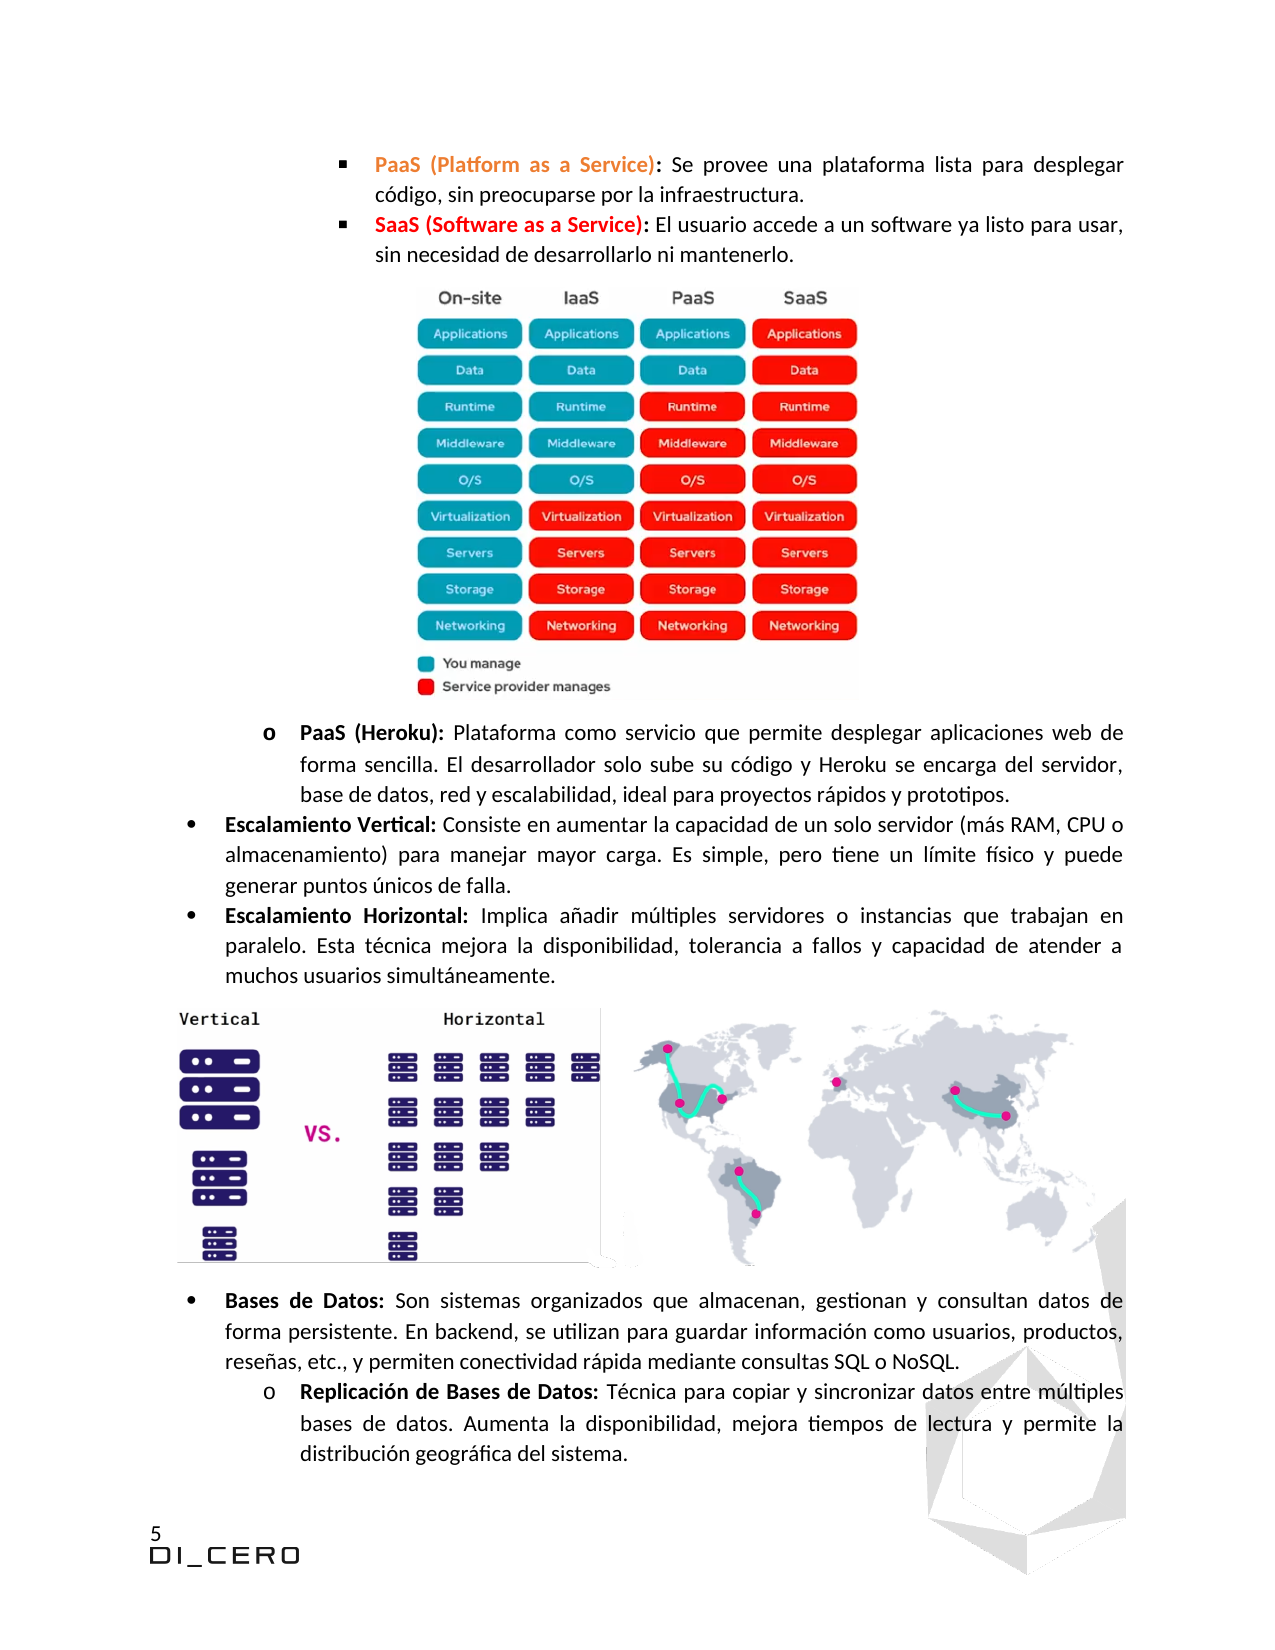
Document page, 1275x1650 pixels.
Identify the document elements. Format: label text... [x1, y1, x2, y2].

list SaaS (Software as a Service): El usuario accede a un software ya listo para usar, sin necesidad de desarrollarlo ni mantenerlo. [337, 210, 1125, 269]
picture [150, 1547, 299, 1567]
list PaaS (Platform as a Service): Se provee una plataforma lista para desplegar código, sin preocuparse por la infraestructura. [337, 150, 1125, 208]
picture [622, 1008, 1126, 1575]
picture [416, 287, 859, 700]
list PaaS (Heroku): Plataforma como servicio que permite desplegar aplicaciones web de forma sencilla. El desarrollador solo sube su código y Heroku se encarga del servidor, base de datos, red y escalabilidad, ideal para proyectos rápidos y prototipos. [262, 718, 1125, 808]
list Escalamiento Vertical: Consiste en aumentar la capacidad de un solo servidor (más RAM, CPU o almacenamiento) para manejar mayor carga. Es simple, pero tiene un límite físico y puede generar puntos únicos de falla. [187, 810, 1125, 899]
picture [177, 1008, 617, 1268]
list Replicación de Bases de Datos: Técnica para copiar y sincronizar datos entre múltiples bases de datos. Aumenta la disponibilidad, mejora tiempos de lectura y permite la distribución geográfica del sistema. [262, 1377, 1125, 1467]
list Escalamiento Horizontal: Implica añadir múltiples servidores o instancias que trabajan en paralelo. Esta técnica mejora la disponibilidad, tolerancia a fallos y capacidad de atender a muchos usuarios simultáneamente. [187, 901, 1125, 989]
list Bases de Datos: Son sistemas organizados que almacenan, gestionan y consultan datos de forma persistente. En backend, se utilizan para guardar información como usuarios, productos, reseñas, etc., y permiten conectividad rápida mediante consultas SQL o NoSQL. [187, 1287, 1125, 1375]
